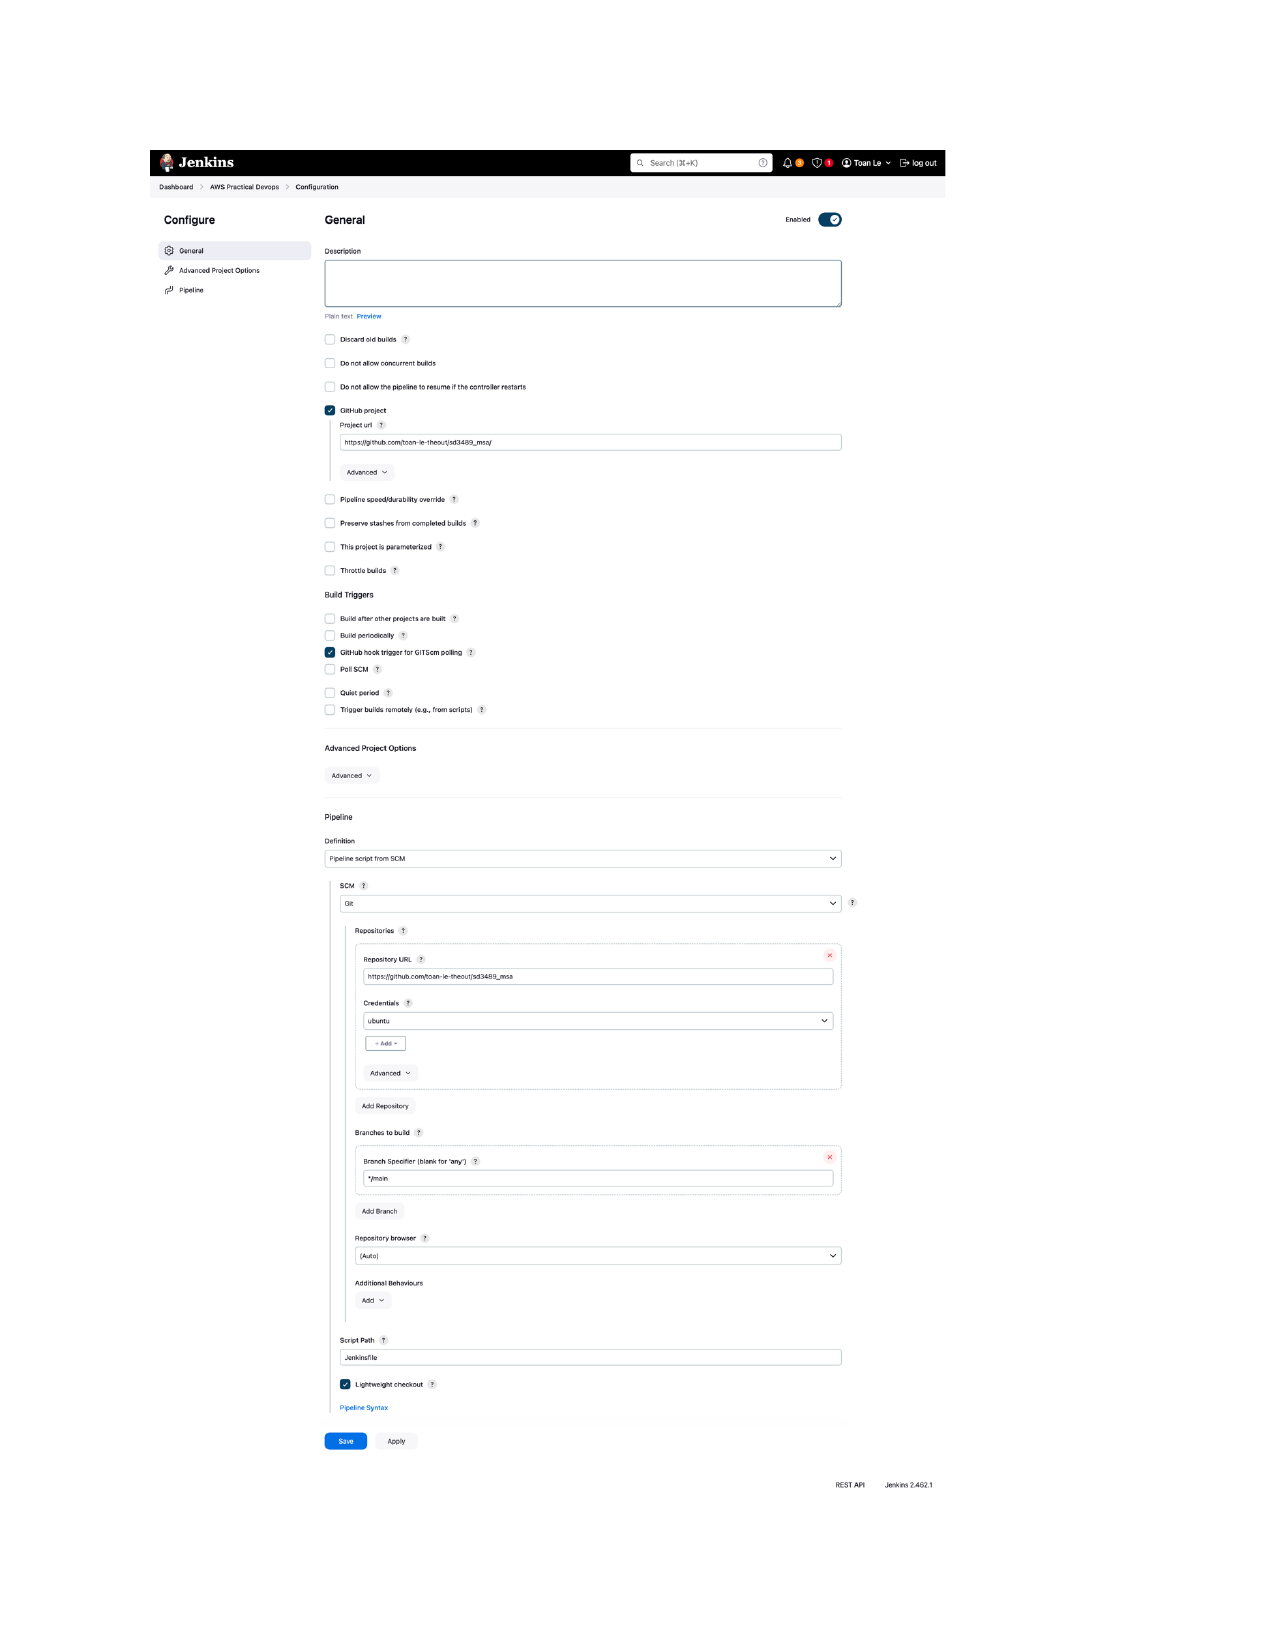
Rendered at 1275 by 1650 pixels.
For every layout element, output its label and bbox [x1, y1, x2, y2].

picture [150, 150, 946, 1500]
